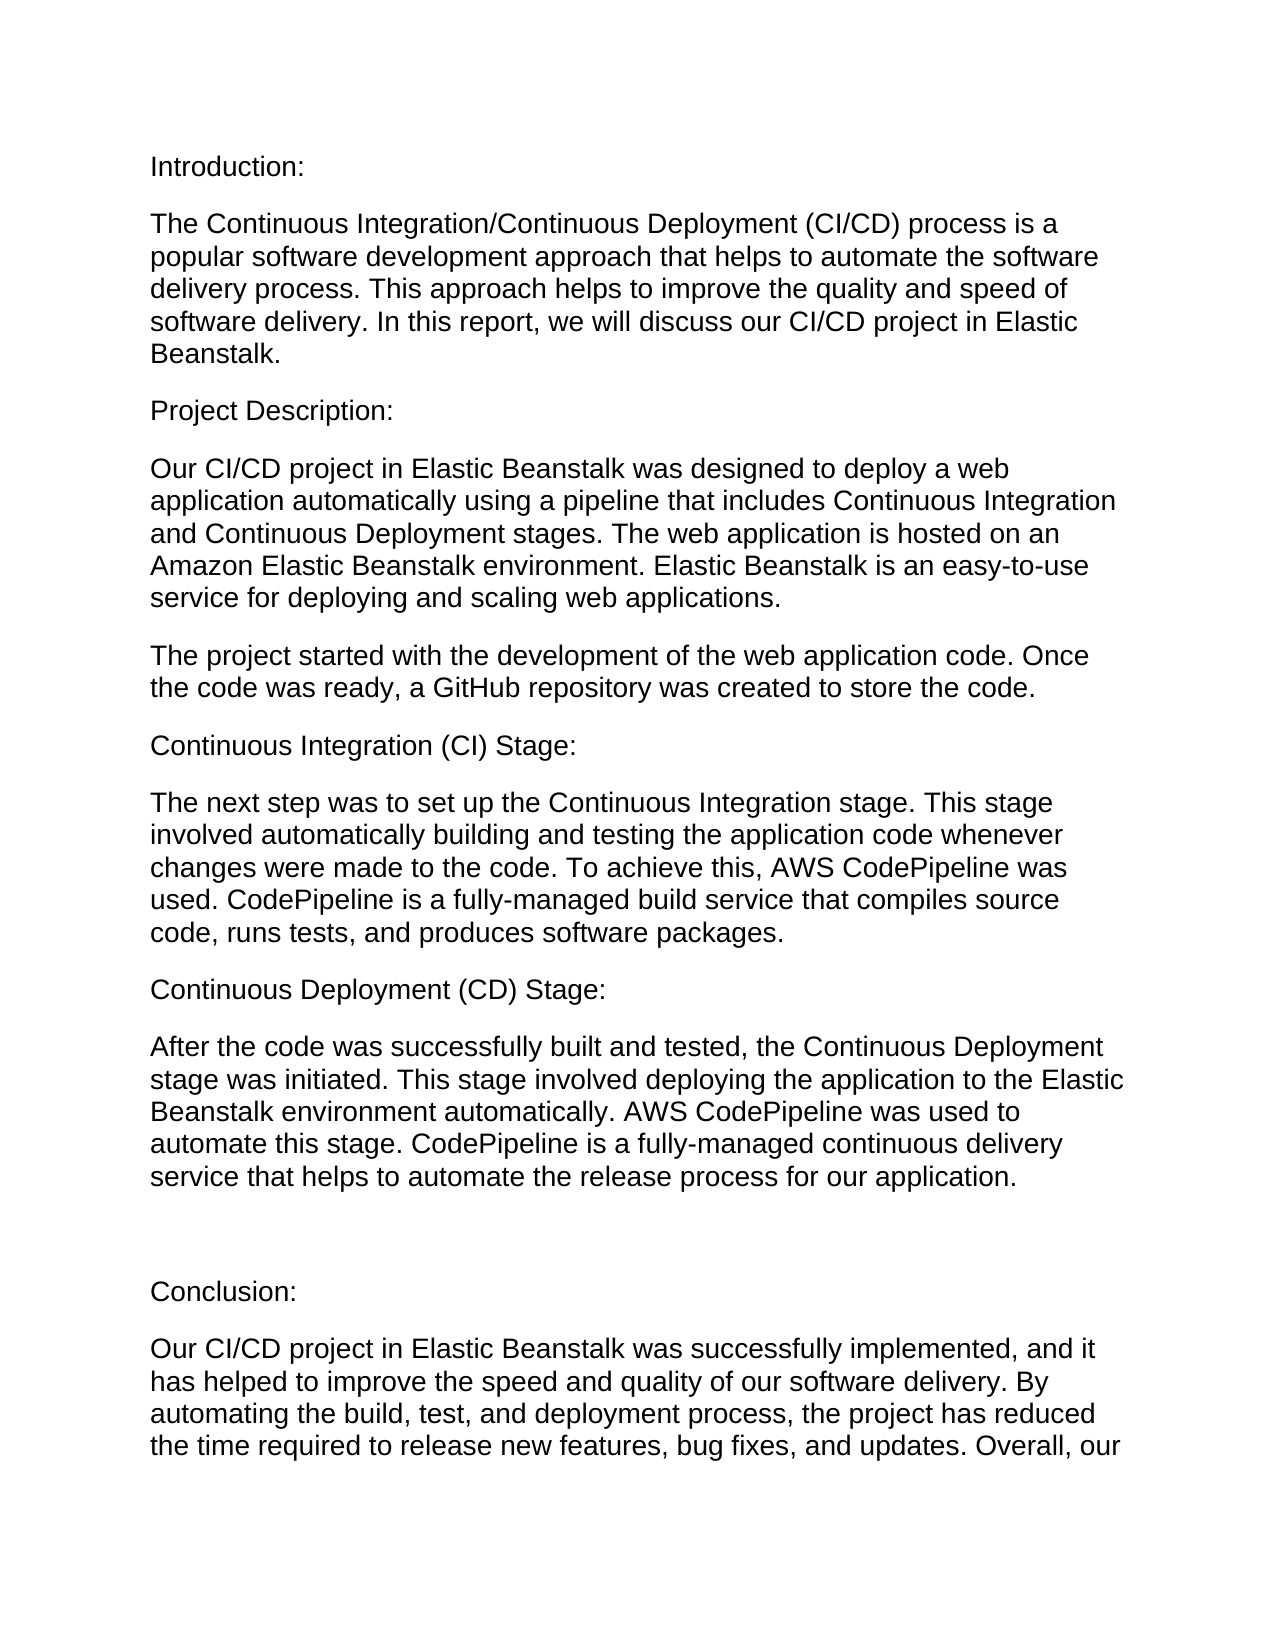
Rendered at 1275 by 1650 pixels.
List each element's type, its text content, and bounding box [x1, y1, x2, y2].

text Continuous Integration (CI) Stage: [150, 728, 1125, 761]
text The project started with the development of the web application code. Once the code was ready, a GitHub repository was created to store the code. [150, 639, 1125, 703]
text Conclusion: [150, 1275, 1125, 1307]
text Continuous Deployment (CD) Stage: [150, 973, 1125, 1005]
text After the code was successfully built and tested, the Continuous Deployment stage was initiated. This stage involved deploying the application to the Elastic Beanstalk environment automatically. AWS CodePipeline was used to automate this stage. CodePipeline is a fully-managed continuous delivery service that helps to automate the release process for our application. [150, 1030, 1125, 1192]
text Introduction: [150, 150, 1125, 182]
text The Continuous Integration/Continuous Deployment (CI/CD) process is a popular software development approach that helps to automate the software delivery process. This approach helps to improve the quality and speed of software delivery. In this report, we will discuss our CI/CD project in Elastic Beanstalk. [150, 207, 1125, 369]
text Project Description: [150, 394, 1125, 427]
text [150, 1332, 1125, 1462]
text Our CI/CD project in Elastic Beanstalk was designed to deploy a web application automatically using a pipeline that includes Continuous Integration and Continuous Deployment stages. The web application is hosted on an Amazon Elastic Beanstalk environment. Elastic Beanstalk is an easy-to-use service for deploying and scaling web applications. [150, 452, 1125, 614]
text The next step was to set up the Continuous Integration stage. This stage involved automatically building and testing the application code whenever changes were made to the code. To achieve this, AWS CodePipeline was used. CodePipeline is a fully-managed build service that compiles source code, runs tests, and produces software packages. [150, 786, 1125, 948]
